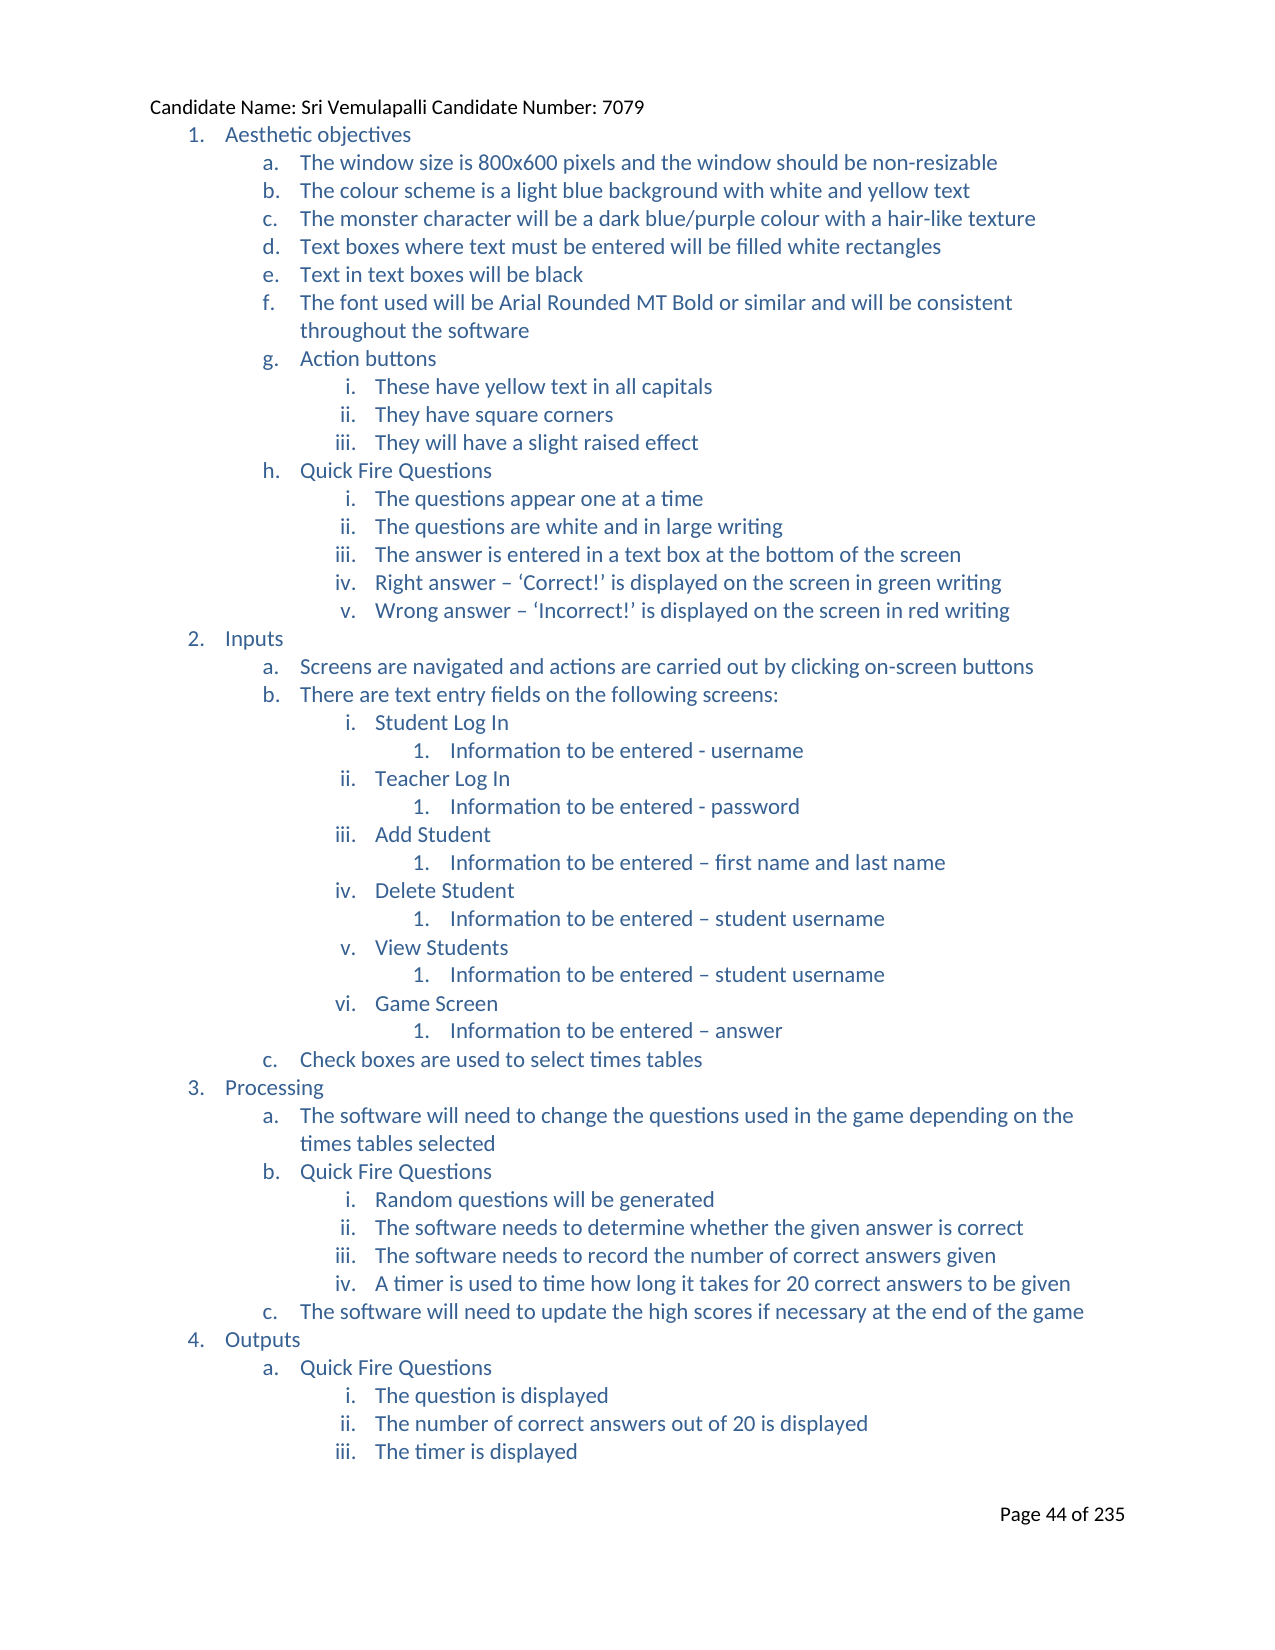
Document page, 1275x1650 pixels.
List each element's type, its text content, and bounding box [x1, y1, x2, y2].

list Right answer – ‘Correct!’ is displayed on the screen in green writing [356, 568, 1125, 596]
list Information to be entered – student username [412, 961, 1125, 989]
list Screens are navigated and actions are carried out by clicking on-screen buttons [262, 652, 1125, 680]
list The software will need to change the questions used in the game depending on the times tables selected [262, 1101, 1125, 1157]
list The monster character will be a dark blue/purple colour with a hair-like texture [262, 204, 1125, 232]
list Aesthetic objectives [187, 120, 1125, 148]
list Information to be entered - username [412, 736, 1125, 764]
list Student Log In [356, 708, 1125, 736]
list Inputs [187, 624, 1125, 652]
list Information to be entered – student username [412, 904, 1125, 933]
list Text in text boxes will be black [262, 260, 1125, 288]
list Information to be entered – answer [412, 1017, 1125, 1045]
list The timer is displayed [356, 1437, 1125, 1465]
list The colour scheme is a light blue background with white and yellow text [262, 176, 1125, 204]
list The number of correct answers out of 20 is displayed [356, 1409, 1125, 1437]
list Text boxes where text must be entered will be filled white rectangles [262, 232, 1125, 260]
list Quick Fire Questions [262, 1157, 1125, 1185]
list Delete Student [356, 877, 1125, 904]
list The software needs to determine whether the given answer is correct [356, 1213, 1125, 1241]
list These have yellow text in all capitals [356, 372, 1125, 400]
list There are text entry fields on the following screens: [262, 680, 1125, 708]
list The software will need to update the high scores if necessary at the end of the game [262, 1297, 1125, 1325]
list Random questions will be generated [356, 1185, 1125, 1213]
list They will have a slight raised effect [356, 428, 1125, 456]
list Quick Fire Questions [262, 1353, 1125, 1381]
list The answer is entered in a text box at the bottom of the screen [356, 540, 1125, 568]
list The question is displayed [356, 1381, 1125, 1409]
list View Students [356, 933, 1125, 961]
list Information to be entered - password [412, 792, 1125, 821]
list Outputs [187, 1325, 1125, 1353]
list They have square corners [356, 400, 1125, 428]
list Wrong answer – ‘Incorrect!’ is displayed on the screen in red writing [356, 596, 1125, 624]
list The window size is 800x600 pixels and the window should be non-resizable [262, 148, 1125, 176]
list Game Screen [356, 989, 1125, 1017]
list A timer is used to time how long it takes for 20 correct answers to be given [356, 1269, 1125, 1297]
list The software needs to record the number of correct answers given [356, 1241, 1125, 1269]
list Action buttons [262, 344, 1125, 372]
list Check boxes are used to select times tables [262, 1045, 1125, 1073]
list Teacher Log In [356, 764, 1125, 792]
list The questions are white and in large writing [356, 512, 1125, 540]
list The font used will be Arial Rounded MT Bold or similar and will be consistent throughout the software [262, 288, 1125, 344]
list The questions appear one at a time [356, 484, 1125, 512]
list Information to be entered – first name and last name [412, 848, 1125, 877]
list Quick Fire Questions [262, 456, 1125, 484]
list Processing [187, 1073, 1125, 1101]
list Add Student [356, 821, 1125, 848]
